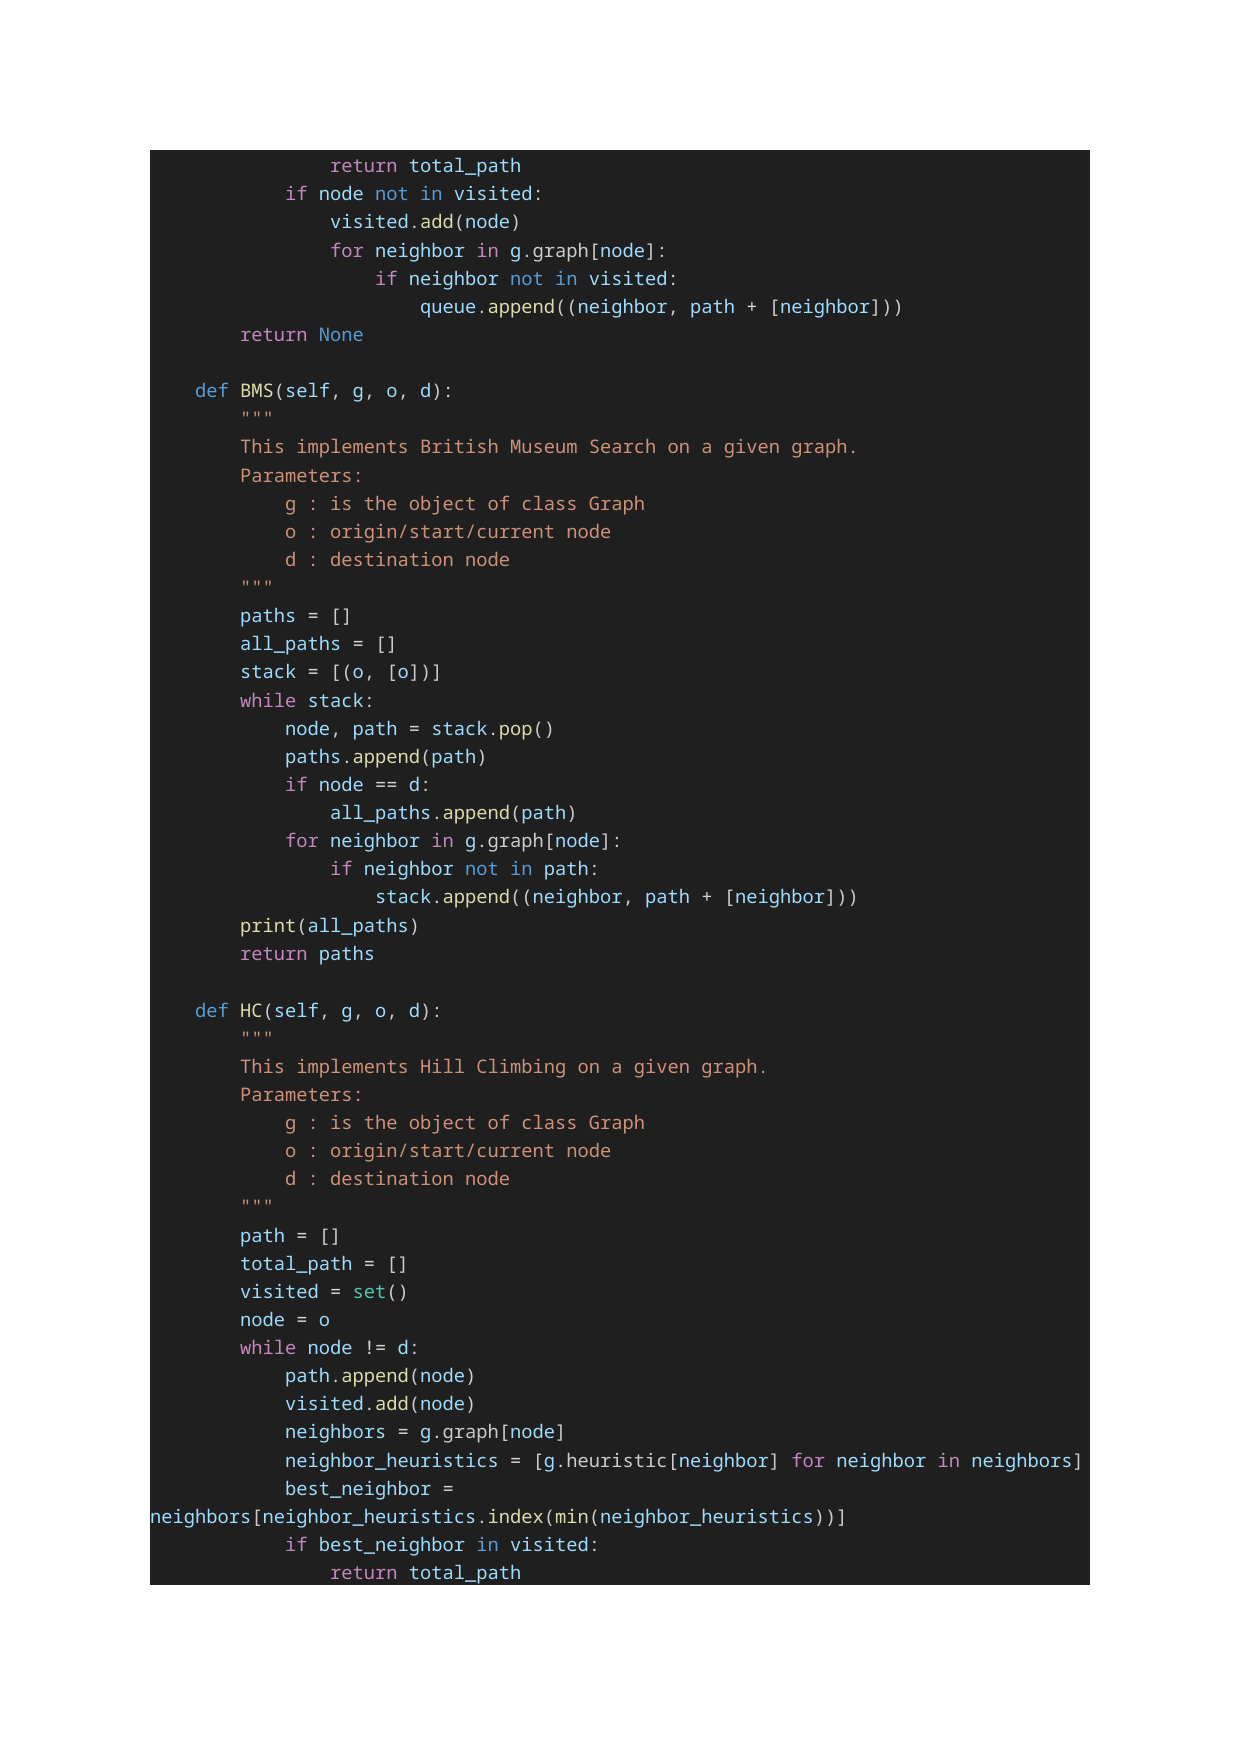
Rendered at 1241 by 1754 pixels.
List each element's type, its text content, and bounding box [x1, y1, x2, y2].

text d : destination node [150, 544, 1090, 572]
text visited.add(node) [150, 206, 1090, 234]
text return total_path [150, 150, 1090, 178]
text stack = [(o, [o])] [150, 656, 1090, 684]
text paths = [] [150, 600, 1090, 628]
text return total_path [150, 1557, 1090, 1585]
text path.append(node) [150, 1360, 1090, 1388]
text Parameters: [150, 1079, 1090, 1107]
text def BMS(self, g, o, d): [150, 375, 1090, 403]
text node = o [150, 1304, 1090, 1332]
text This implements British Museum Search on a given graph. [150, 431, 1090, 459]
text neighbors = g.graph[node] [150, 1416, 1090, 1444]
text node, path = stack.pop() [150, 712, 1090, 741]
text """ [150, 572, 1090, 600]
text g : is the object of class Graph [150, 487, 1090, 516]
text d : destination node [150, 1163, 1090, 1191]
text paths.append(path) [150, 741, 1090, 769]
text if node == d: [150, 769, 1090, 797]
text if best_neighbor in visited: [150, 1529, 1090, 1557]
text for neighbor in g.graph[node]: [150, 234, 1090, 262]
text total_path = [] [150, 1247, 1090, 1276]
text return None [150, 319, 1090, 347]
text g : is the object of class Graph [150, 1107, 1090, 1135]
text if neighbor not in visited: [150, 262, 1090, 291]
text visited = set() [150, 1276, 1090, 1304]
text def HC(self, g, o, d): [150, 994, 1090, 1022]
text best_neighbor = neighbors[neighbor_heuristics.index(min(neighbor_heuristics))] [150, 1472, 1090, 1529]
text neighbor_heuristics = [g.heuristic[neighbor] for neighbor in neighbors] [150, 1444, 1090, 1472]
text Parameters: [150, 459, 1090, 487]
text for neighbor in g.graph[node]: [150, 825, 1090, 853]
text while node != d: [150, 1332, 1090, 1360]
text """ [150, 1022, 1090, 1051]
text all_paths = [] [150, 628, 1090, 656]
text """ [150, 403, 1090, 431]
text stack.append((neighbor, path + [neighbor])) [150, 881, 1090, 909]
text queue.append((neighbor, path + [neighbor])) [150, 291, 1090, 319]
text while stack: [150, 684, 1090, 712]
text if neighbor not in path: [150, 853, 1090, 881]
text """ [150, 1191, 1090, 1219]
text visited.add(node) [150, 1388, 1090, 1416]
text This implements Hill Climbing on a given graph. [150, 1051, 1090, 1079]
text o : origin/start/current node [150, 1135, 1090, 1163]
text all_paths.append(path) [150, 797, 1090, 825]
text return paths [150, 937, 1090, 966]
text if node not in visited: [150, 178, 1090, 206]
text path = [] [150, 1219, 1090, 1247]
text print(all_paths) [150, 909, 1090, 937]
text o : origin/start/current node [150, 516, 1090, 544]
